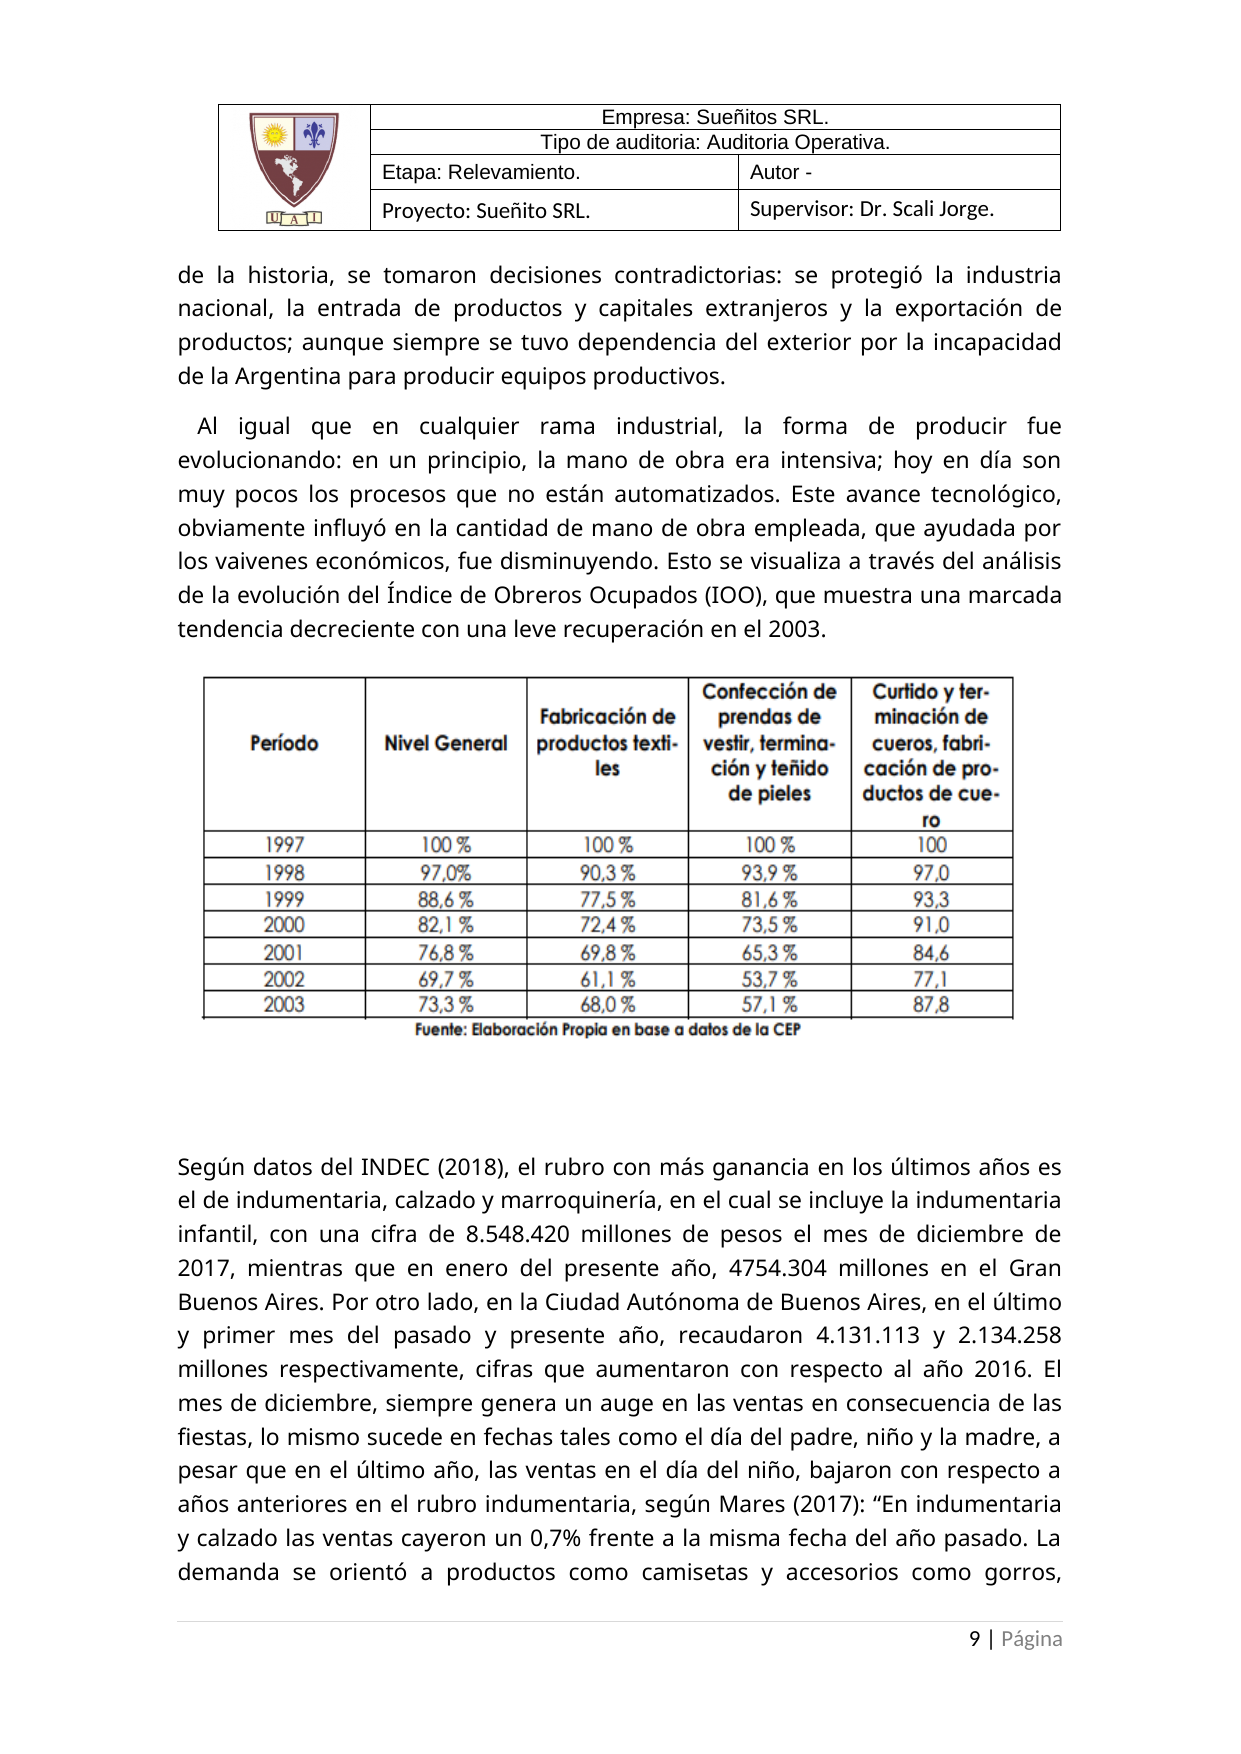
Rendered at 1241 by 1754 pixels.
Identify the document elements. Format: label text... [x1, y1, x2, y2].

picture [177, 663, 1043, 1048]
picture [229, 105, 360, 230]
text Al igual que en cualquier rama industrial, la forma de producir fue evolucionando: en un principio, la mano de obra era intensiva; hoy en día son muy pocos los procesos que no están automatizados. Este avance tecnológico, obviamente influyó en la cantidad de mano de obra empleada, que ayudada por los vaivenes económicos, fue disminuyendo. Esto se visualiza a través del análisis de la evolución del Índice de Obreros Ocupados (IOO), que muestra una marcada tendencia decreciente con una leve recuperación en el 2003. [177, 410, 1063, 644]
